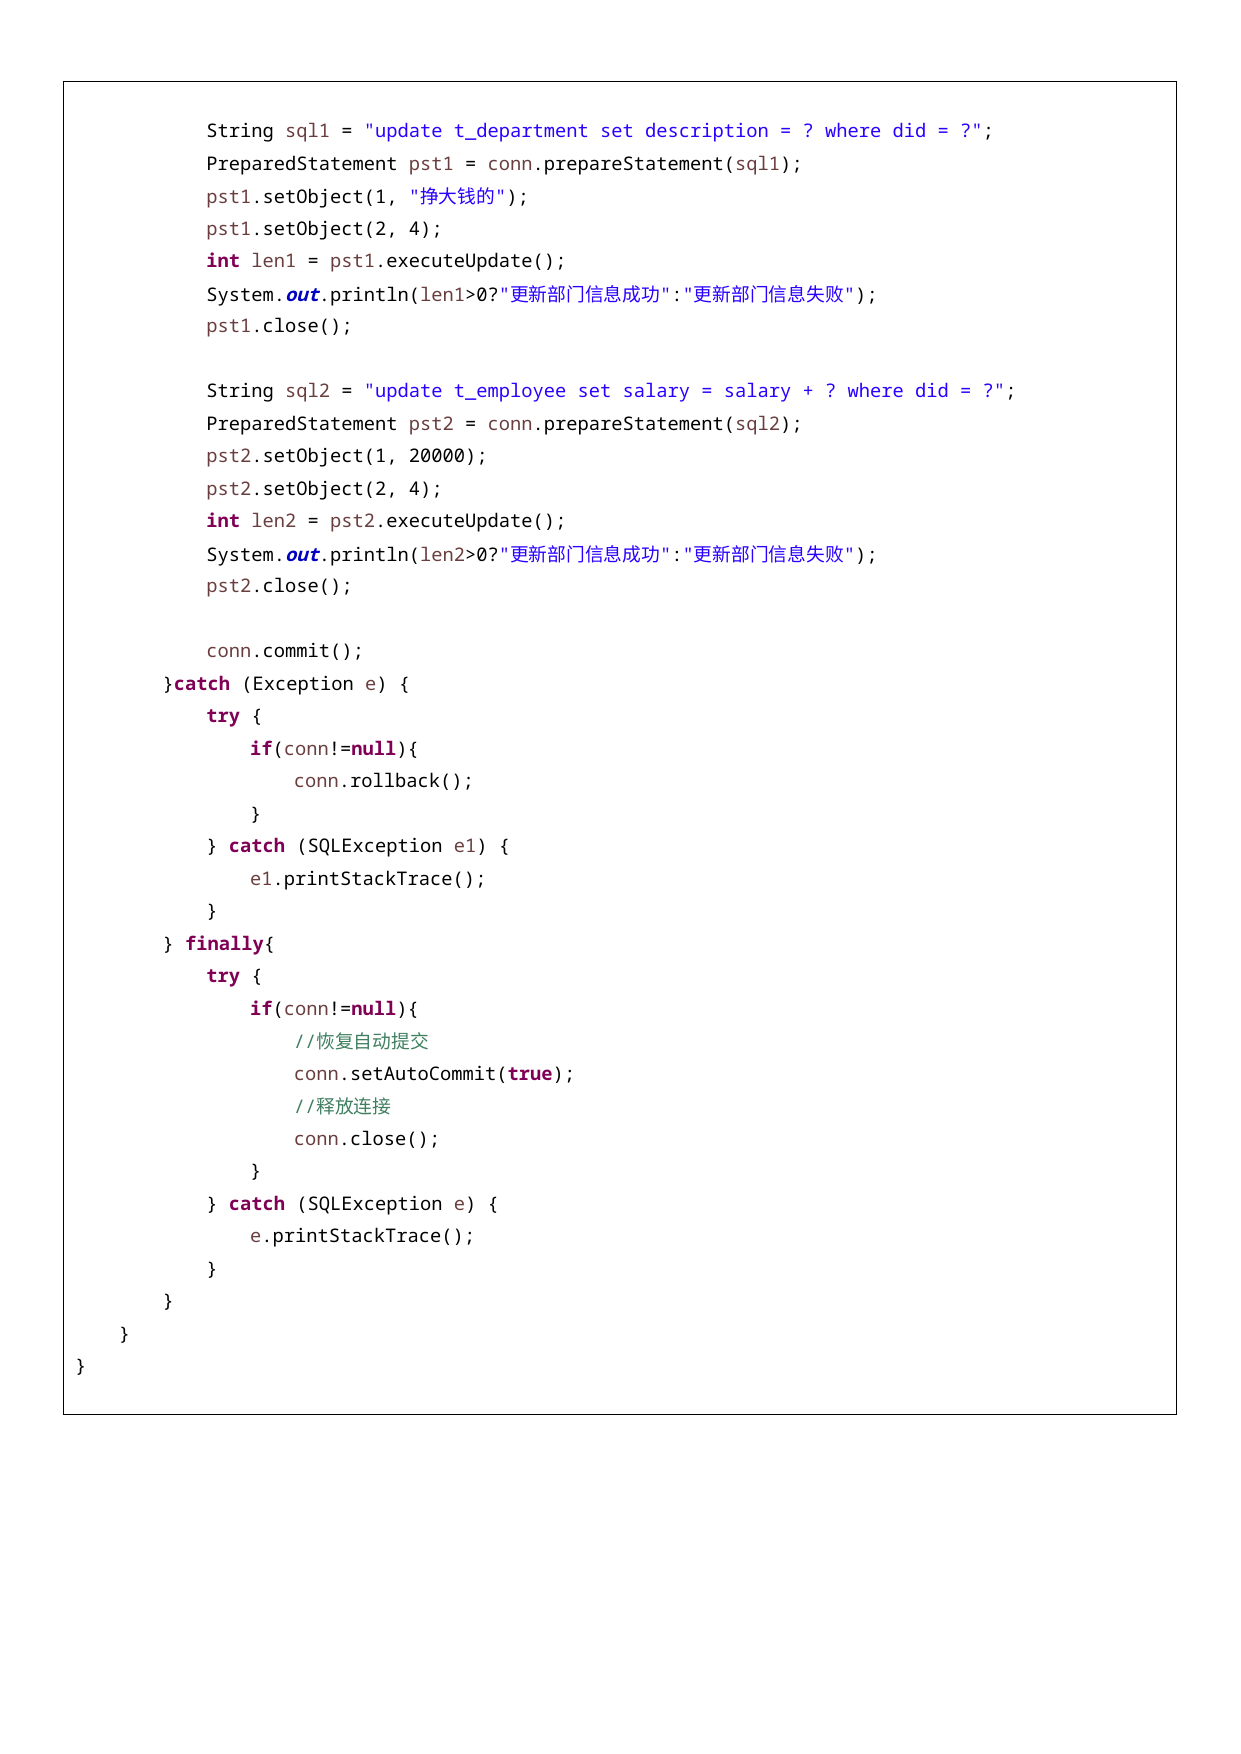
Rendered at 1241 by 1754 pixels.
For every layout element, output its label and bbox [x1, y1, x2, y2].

table_header [64, 82, 1176, 1414]
